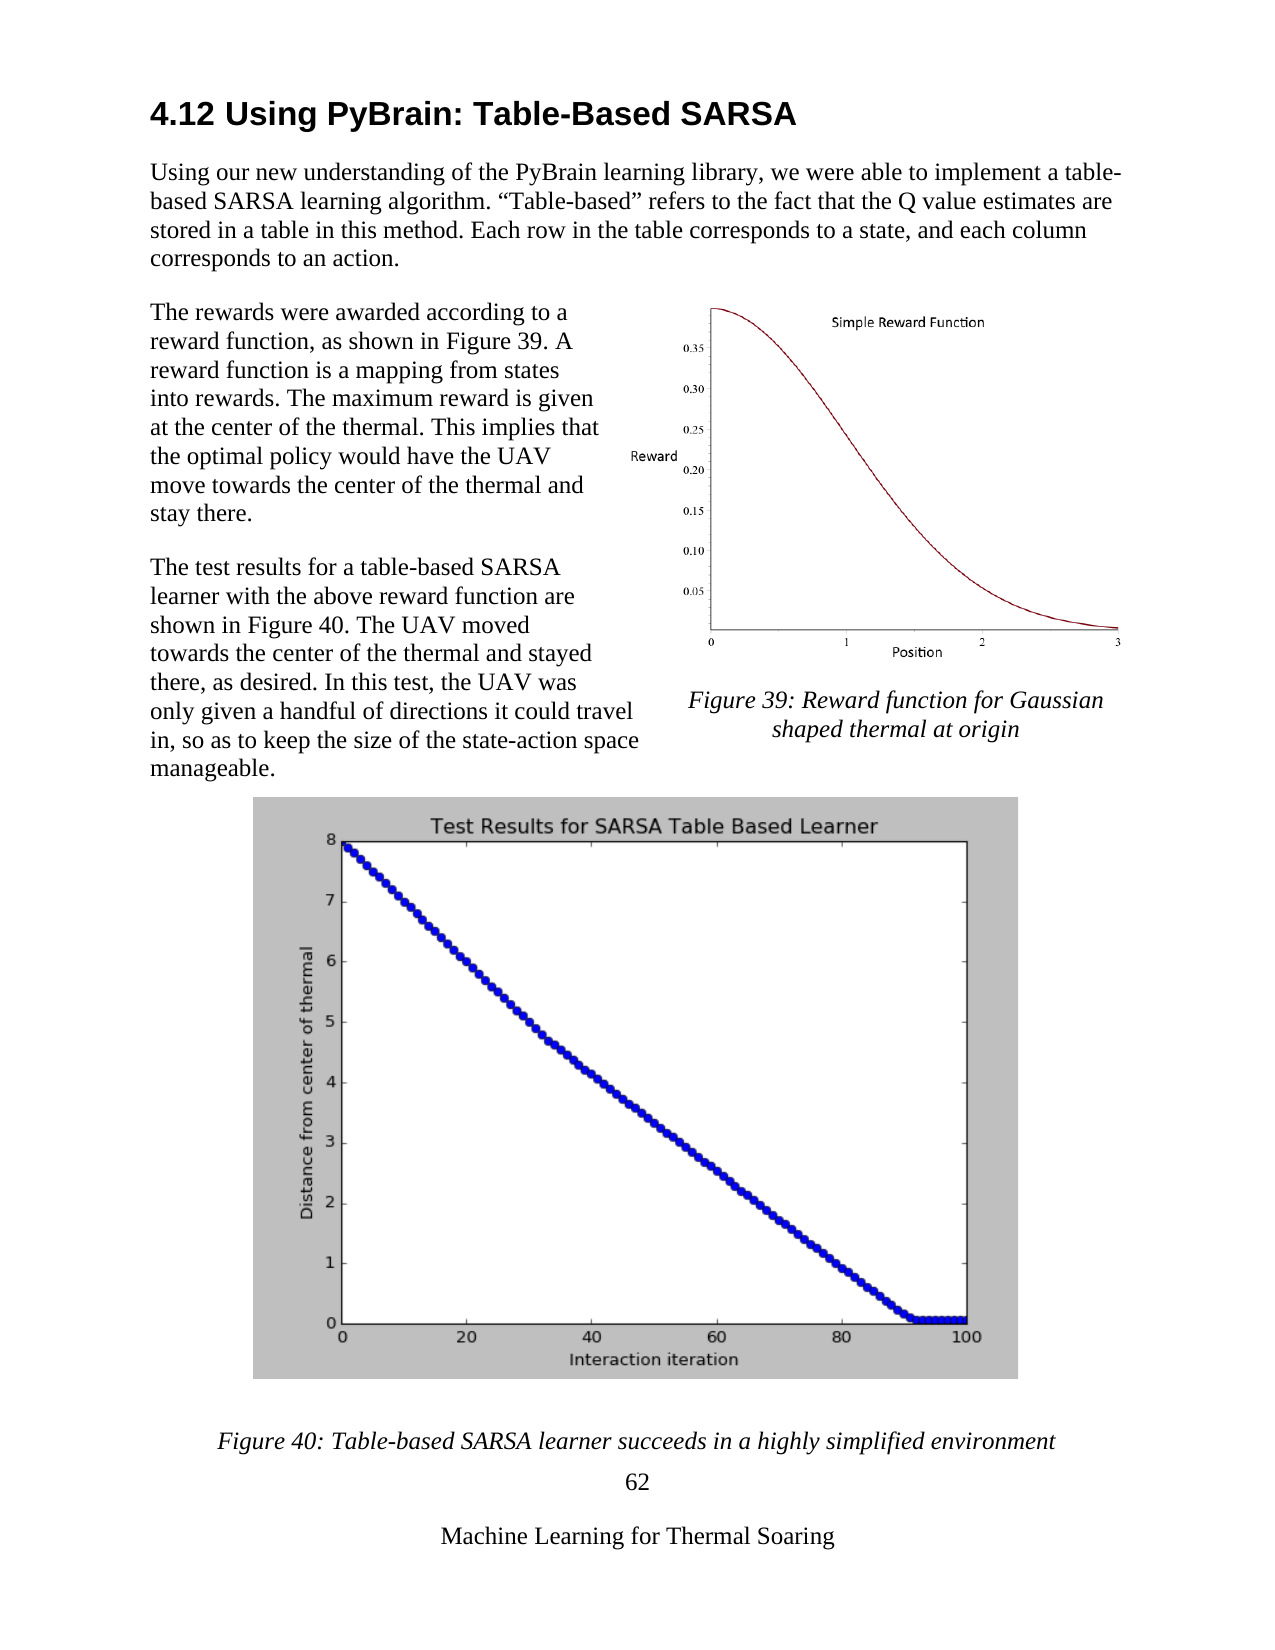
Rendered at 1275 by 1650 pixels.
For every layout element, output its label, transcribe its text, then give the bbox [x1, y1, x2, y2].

picture [253, 797, 1018, 1379]
text The rewards were awarded according to a reward function, as shown in Figure 40. A reward function is a mapping from states into rewards. The maximum reward is given at the center of the thermal. This implies that the optimal policy would have the UAV move towards the center of the thermal and stay there. [150, 297, 1125, 527]
text Using our new understanding of the PyBrain learning library, we were able to implement a table-based SARSA learning algorithm. “Table-based” refers to the fact that the Q value estimates are stored in a table in this method. Each row in the table corresponds to a state, and each column corresponds to an action. [150, 157, 1125, 272]
picture [622, 298, 1123, 671]
subtitle Using PyBrain: Table-Based SARSA [150, 94, 1125, 132]
